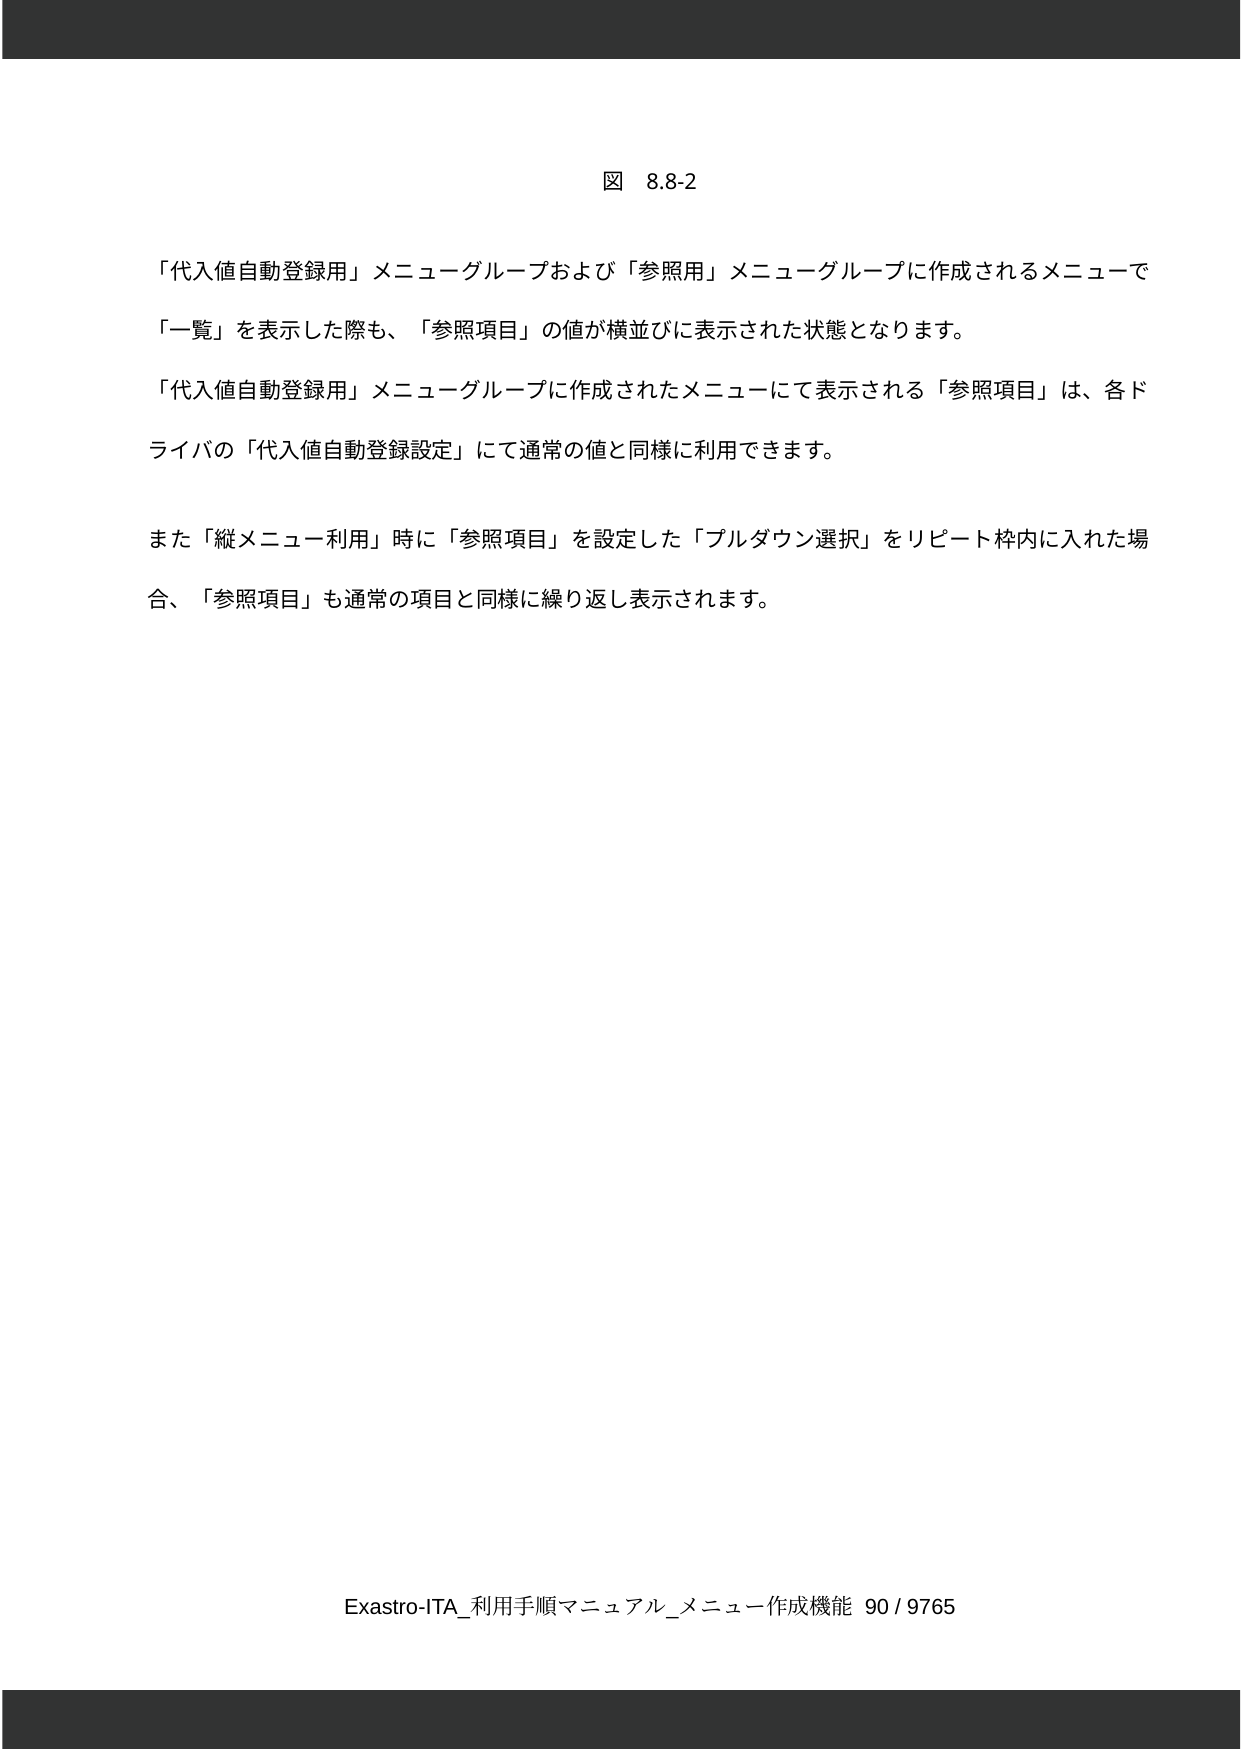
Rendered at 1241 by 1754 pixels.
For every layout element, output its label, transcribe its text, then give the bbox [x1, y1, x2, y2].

text 図 8.8-2 [148, 151, 1152, 210]
text 「代入値自動登録用」メニューグループに作成されたメニューにて表示される「参照項目」は、各ドライバの「代入値自動登録設定」にて通常の値と同様に利用できます。 [148, 359, 1152, 478]
text 「代入値自動登録用」メニューグループおよび「参照用」メニューグループに作成されるメニューで「一覧」を表示した際も、「参照項目」の値が横並びに表示された状態となります。 [148, 240, 1152, 359]
picture [2, 0, 1241, 59]
picture [2, 1690, 1241, 1749]
text また「縦メニュー利用」時に「参照項目」を設定した「プルダウン選択」をリピート枠内に入れた場合、「参照項目」も通常の項目と同様に繰り返し表示されます。 [148, 508, 1152, 627]
